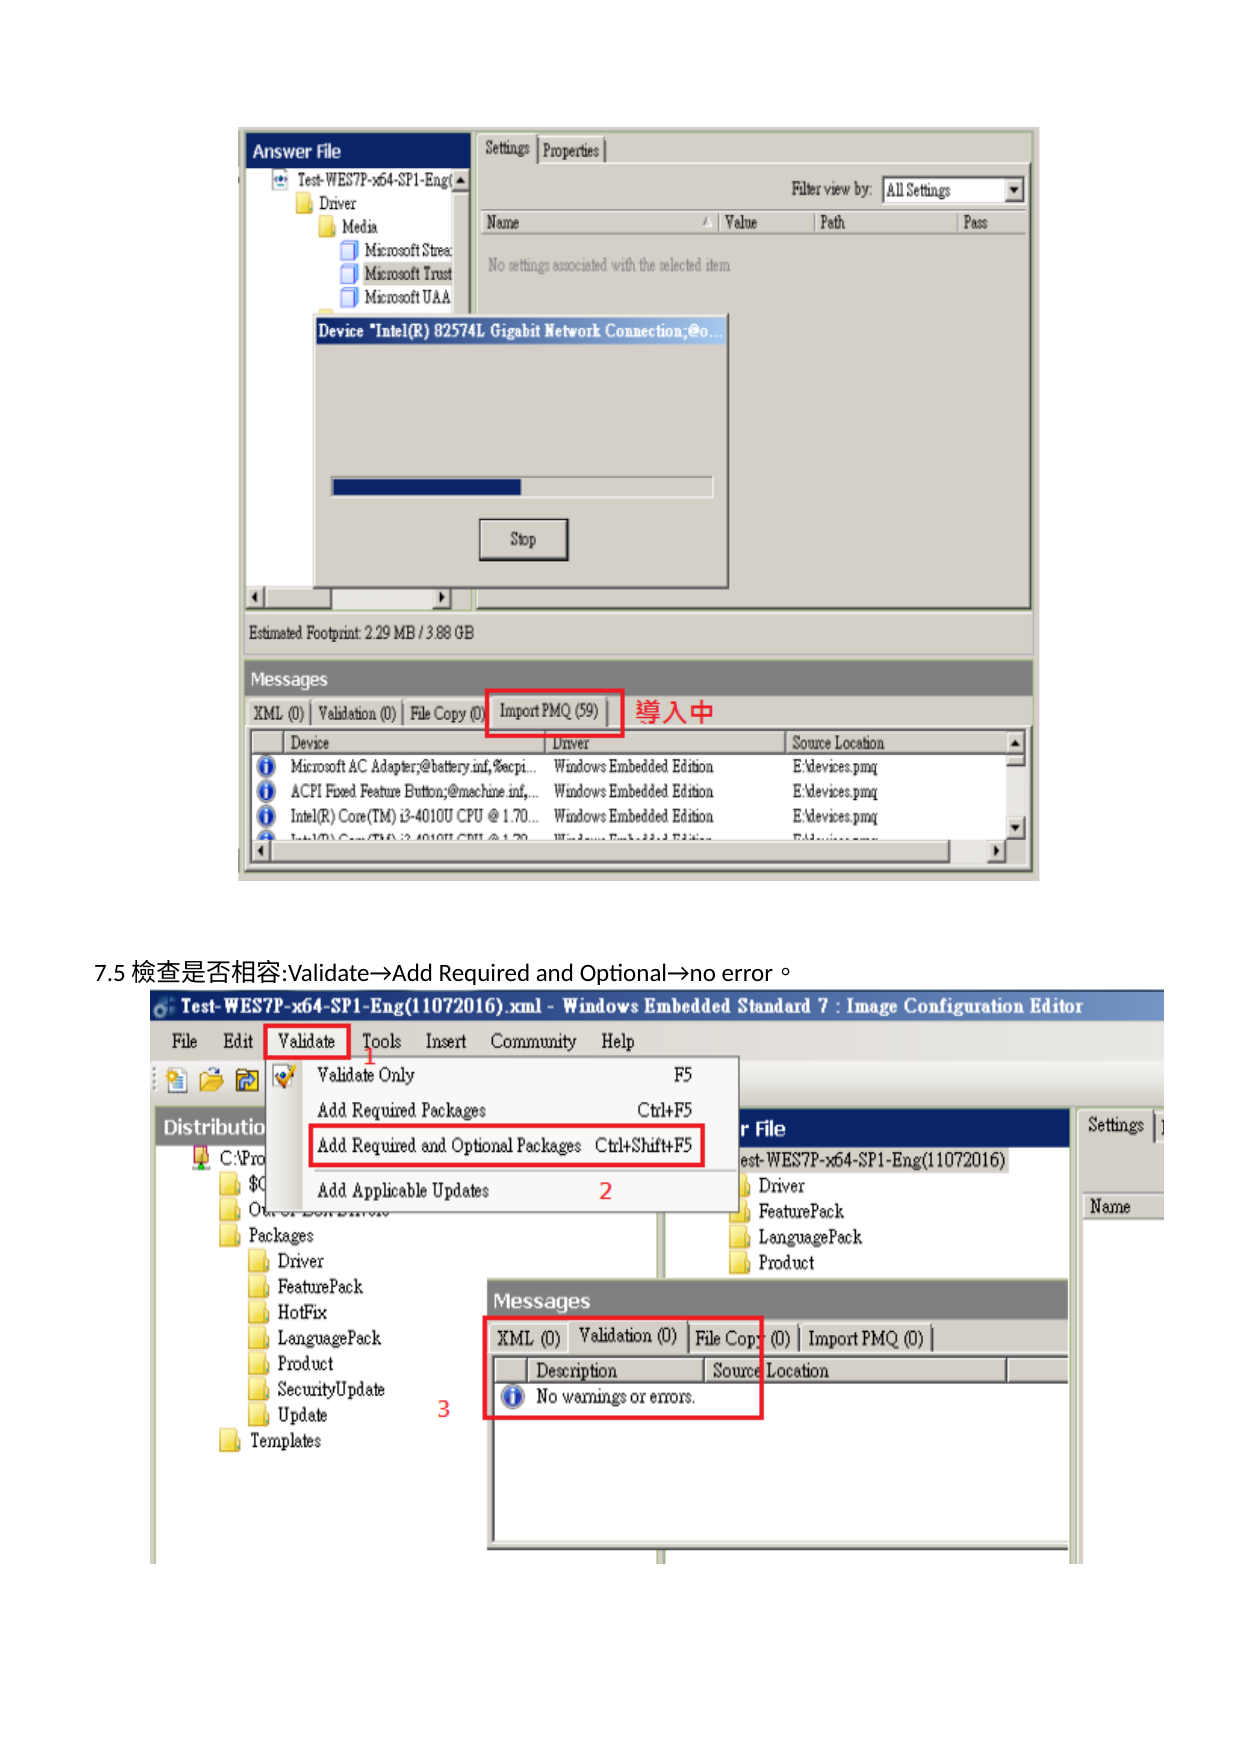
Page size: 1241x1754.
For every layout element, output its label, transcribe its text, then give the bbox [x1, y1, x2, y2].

picture [150, 989, 1164, 1564]
picture [238, 127, 1040, 881]
text 7.5 檢查是否相容:Validate→Add Required and Optional→no error。 [75, 952, 1165, 989]
